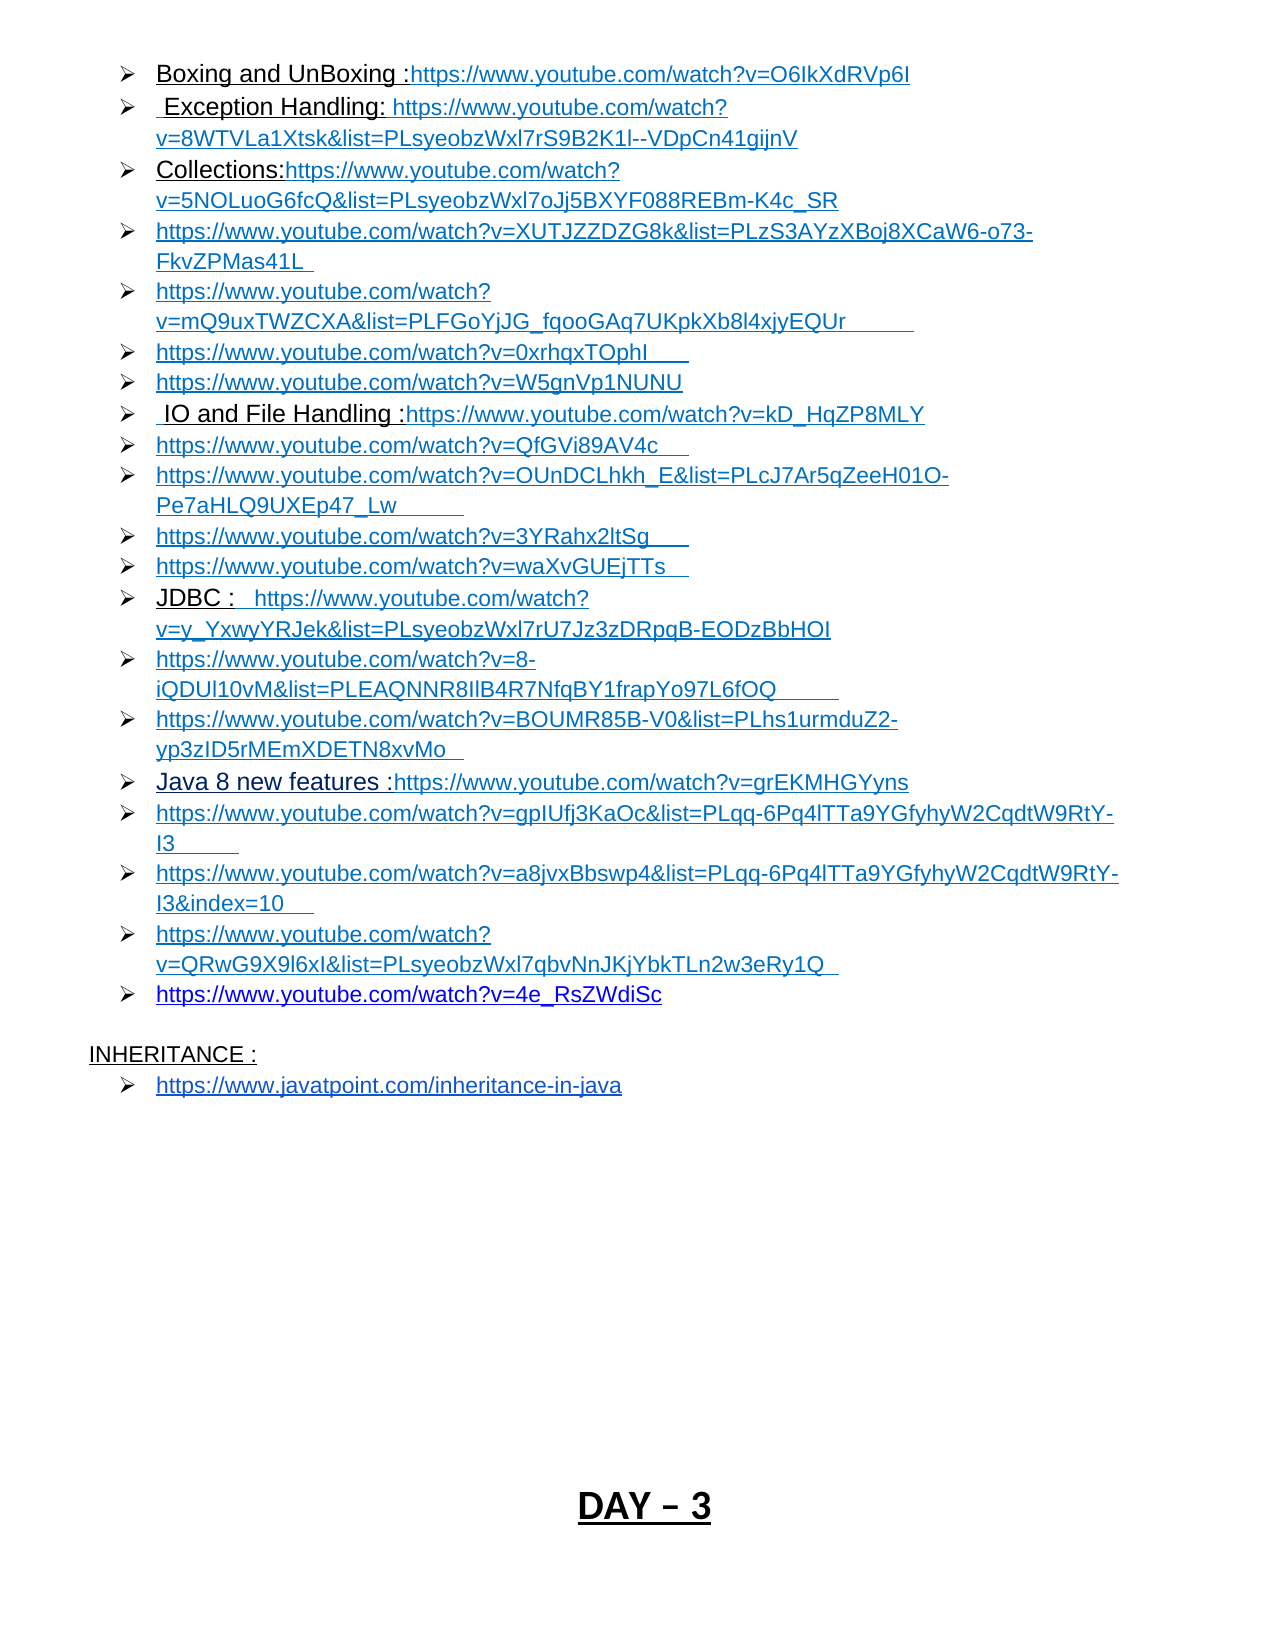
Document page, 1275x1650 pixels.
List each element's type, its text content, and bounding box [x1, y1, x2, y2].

list Collections:https://www.youtube.com/watch?v=5NOLuoG6fcQ&list=PLsyeobzWxl7oJj5BXYF088REBm-K4c_SR [118, 155, 1125, 214]
list https://www.youtube.com/watch?v=a8jvxBbswp4&list=PLqq-6Pq4lTTa9YGfyhyW2CqdtW9RtY-I3&index=10 [118, 860, 1125, 917]
list https://www.youtube.com/watch?v=QfGVi89AV4c [118, 432, 1125, 458]
list IO and File Handling :https://www.youtube.com/watch?v=kD_HqZP8MLY [118, 399, 1125, 428]
list https://www.youtube.com/watch?v=8-iQDUl10vM&list=PLEAQNNR8IlB4R7NfqBY1frapYo97L6fOQ [118, 646, 1125, 702]
list https://www.youtube.com/watch?v=0xrhqxTOphI [118, 338, 1125, 365]
list https://www.youtube.com/watch?v=XUTJZZDZG8k&list=PLzS3AYzXBoj8XCaW6-o73-FkvZPMas41L [118, 218, 1125, 274]
list Boxing and UnBoxing :https://www.youtube.com/watch?v=O6IkXdRVp6I [118, 59, 1125, 88]
list https://www.youtube.com/watch?v=QRwG9X9l6xI&list=PLsyeobzWxl7qbvNnJKjYbkTLn2w3eRy1Q [118, 921, 1125, 977]
list Java 8 new features :https://www.youtube.com/watch?v=grEKMHGYyns [118, 767, 1125, 795]
list https://www.youtube.com/watch?v=mQ9uxTWZCXA&list=PLFGoYjJG_fqooGAq7UKpkXb8l4xjyEQUr [118, 278, 1125, 335]
list JDBC : https://www.youtube.com/watch?v=y_YxwyYRJek&list=PLsyeobzWxl7rU7Jz3zDRpqB-EODzBbHOI [118, 583, 1125, 642]
list https://www.javatpoint.com/inheritance-in-java [118, 1072, 1125, 1098]
list Exception Handling: https://www.youtube.com/watch?v=8WTVLa1Xtsk&list=PLsyeobzWxl7rS9B2K1l--VDpCn41gijnV [118, 92, 1125, 151]
list https://www.youtube.com/watch?v=waXvGUEjTTs [118, 553, 1125, 579]
list https://www.youtube.com/watch?v=4e_RsZWdiSc [118, 981, 1125, 1007]
list https://www.youtube.com/watch?v=BOUMR85B-V0&list=PLhs1urmduZ2-yp3zID5rMEmXDETN8xvMo [118, 706, 1125, 763]
list https://www.youtube.com/watch?v=W5gnVp1NUNU [118, 369, 1125, 395]
list DAY – 3 [164, 1479, 1125, 1530]
list https://www.youtube.com/watch?v=OUnDCLhkh_E&list=PLcJ7Ar5qZeeH01O-Pe7aHLQ9UXEp47_Lw [118, 462, 1125, 519]
list https://www.youtube.com/watch?v=3YRahx2ltSg [118, 523, 1125, 549]
text INHERITANCE : [89, 1041, 1125, 1068]
list https://www.youtube.com/watch?v=gpIUfj3KaOc&list=PLqq-6Pq4lTTa9YGfyhyW2CqdtW9RtY-I3 [118, 800, 1125, 856]
